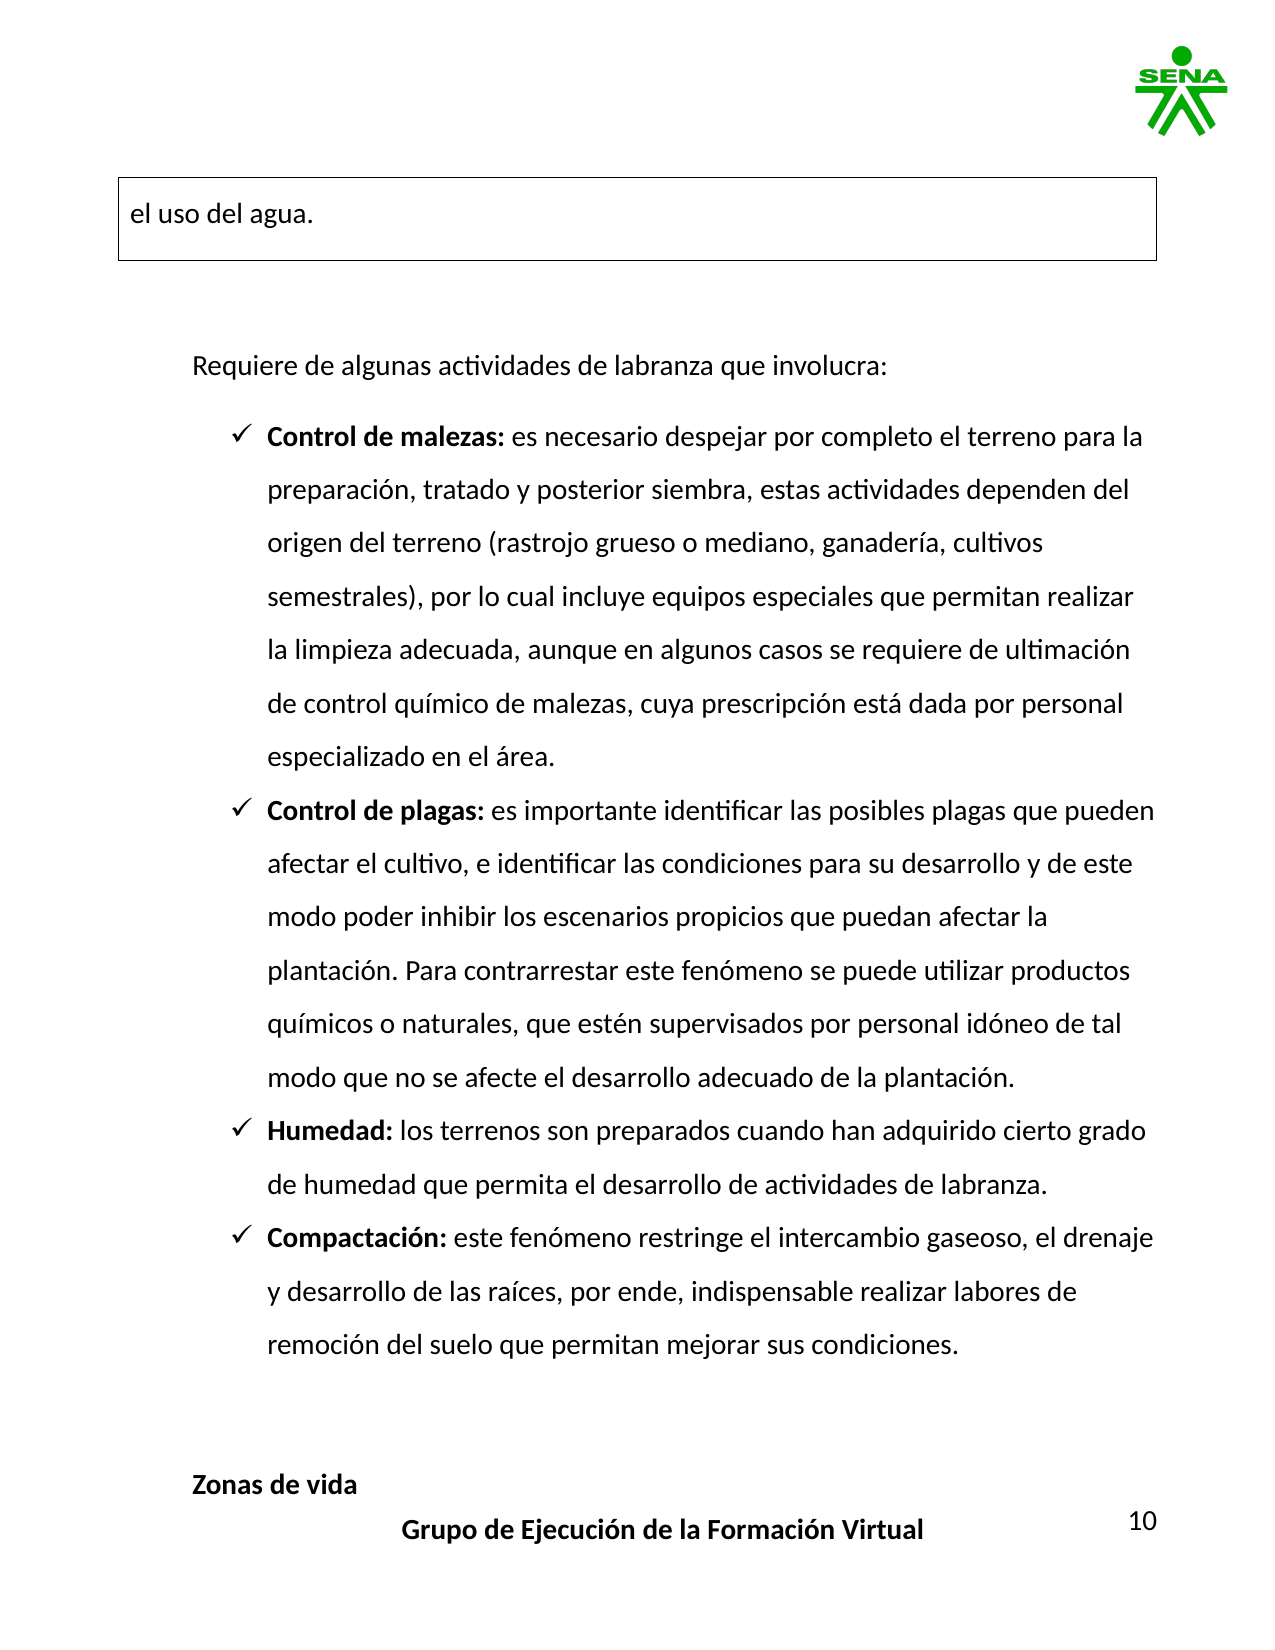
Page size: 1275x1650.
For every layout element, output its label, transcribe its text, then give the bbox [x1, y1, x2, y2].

text Requiere de algunas actividades de labranza que involucra: [118, 347, 1157, 383]
text Zonas de vida [118, 1466, 1157, 1502]
list Control de plagas: es importante identificar las posibles plagas que pueden afectar el cultivo, e identificar las condiciones para su desarrollo y de este modo poder inhibir los escenarios propicios que puedan afectar la plantación. Para contrarrestar este fenómeno se puede utilizar productos químicos o naturales, que estén supervisados por personal idóneo de tal modo que no se afecte el desarrollo adecuado de la plantación. [229, 792, 1157, 1094]
list Control de malezas: es necesario despejar por completo el terreno para la preparación, tratado y posterior siembra, estas actividades dependen del origen del terreno (rastrojo grueso o mediano, ganadería, cultivos semestrales), por lo cual incluye equipos especiales que permitan realizar la limpieza adecuada, aunque en algunos casos se requiere de ultimación de control químico de malezas, cuya prescripción está dada por personal especializado en el área. [229, 418, 1157, 774]
list Humedad: los terrenos son preparados cuando han adquirido cierto grado de humedad que permita el desarrollo de actividades de labranza. [229, 1112, 1157, 1201]
picture [1135, 46, 1228, 136]
list Compactación: este fenómeno restringe el intercambio gaseoso, el drenaje y desarrollo de las raíces, por ende, indispensable realizar labores de remoción del suelo que permitan mejorar sus condiciones. [229, 1219, 1157, 1362]
